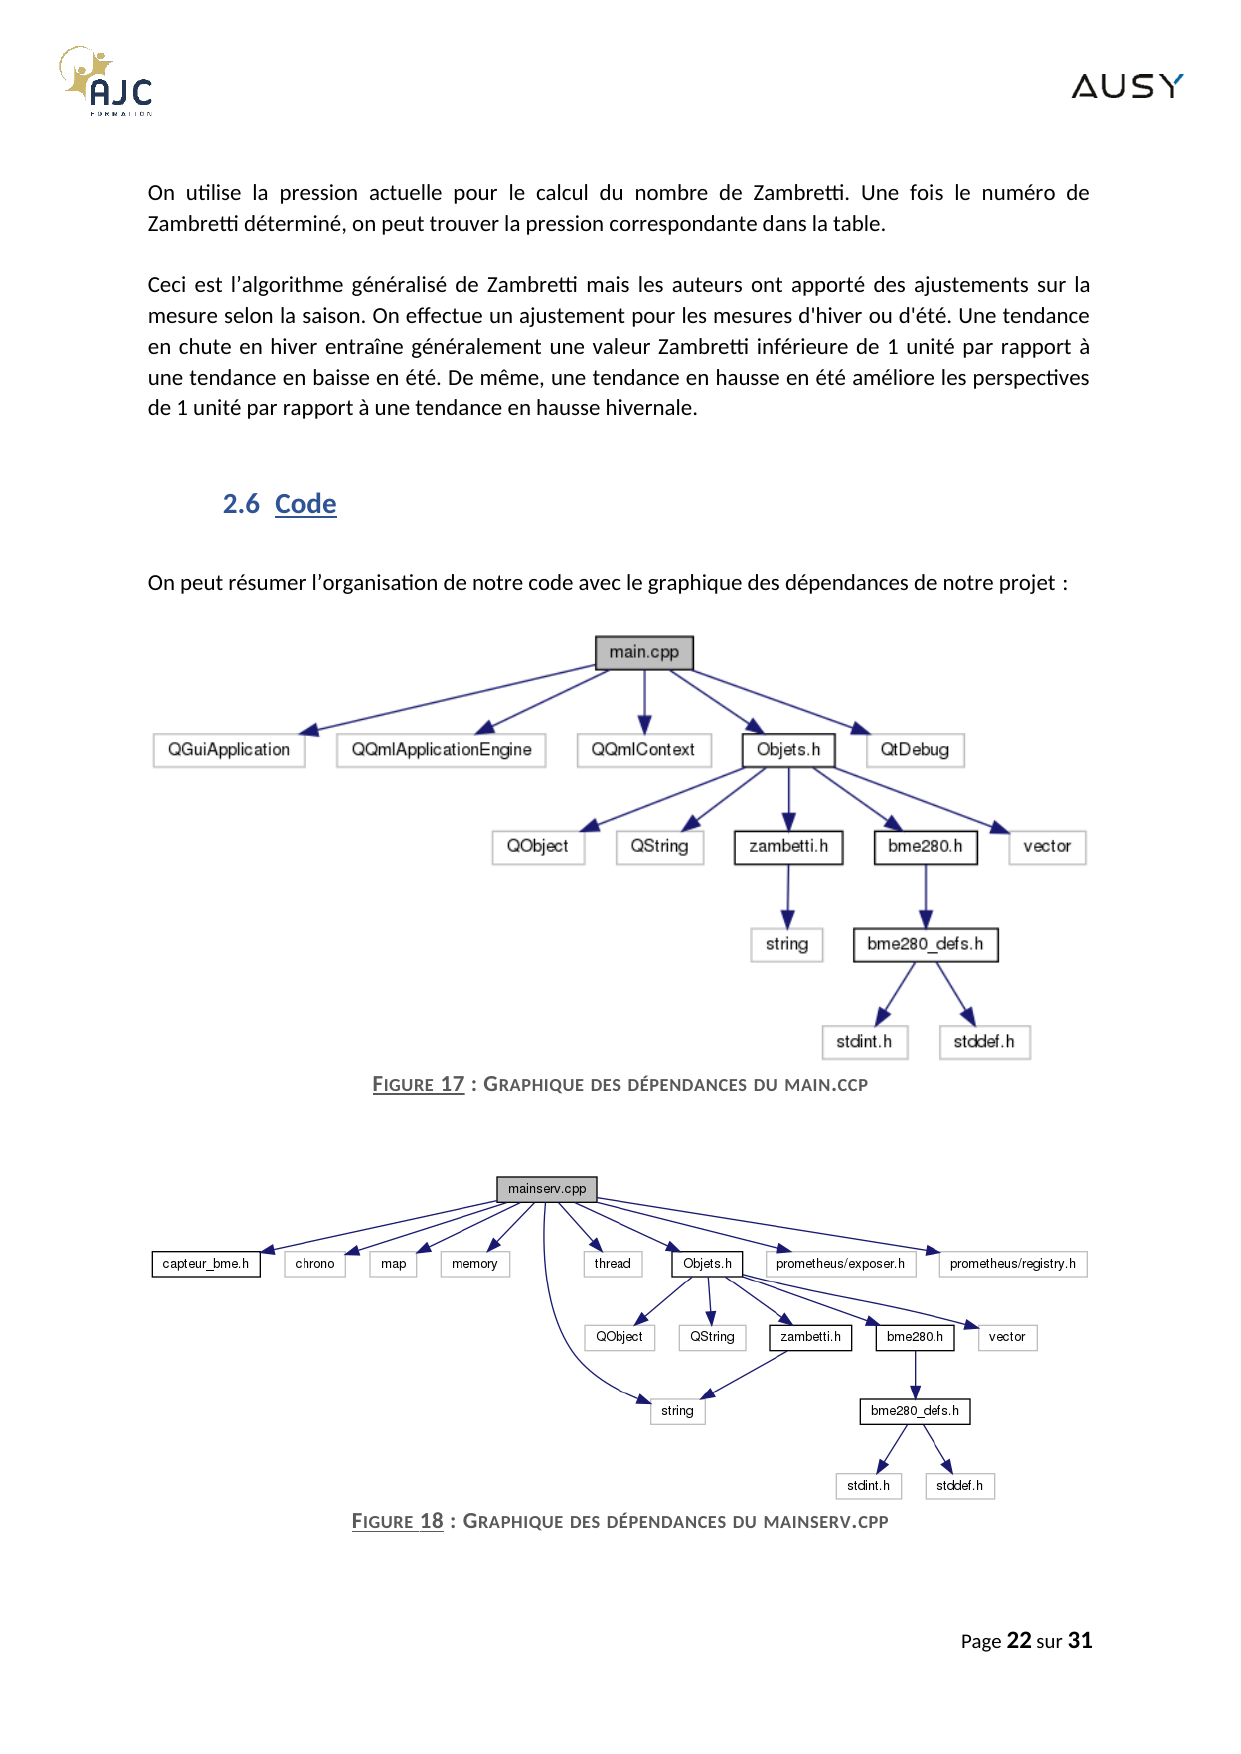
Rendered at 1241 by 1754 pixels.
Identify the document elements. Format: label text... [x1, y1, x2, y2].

text On utilise la pression actuelle pour le calcul du nombre de Zambretti. Une fois le numéro de Zambretti déterminé, on peut trouver la pression correspondante dans la table. [148, 178, 1093, 237]
picture [1071, 74, 1184, 98]
picture [147, 629, 1093, 1067]
subtitle Code [223, 486, 1093, 521]
text On peut résumer l’organisation de notre code avec le graphique des dépendances de notre projet : [148, 568, 1093, 596]
picture [59, 46, 152, 116]
text Figure 17 : Graphique des dépendances du main.ccp [148, 1069, 1093, 1097]
text Ceci est l’algorithme généralisé de Zambretti mais les auteurs ont apporté des ajustements sur la mesure selon la saison. On effectue un ajustement pour les mesures d'hiver ou d'été. Une tendance en chute en hiver entraîne généralement une valeur Zambretti inférieure de 1 unité par rapport à une tendance en baisse en été. De même, une tendance en hausse en été améliore les perspectives de 1 unité par rapport à une tendance en hausse hivernale. [148, 271, 1093, 421]
picture [147, 1171, 1092, 1504]
text Figure 18 : Graphique des dépendances du mainserv.cpp [148, 1507, 1093, 1534]
